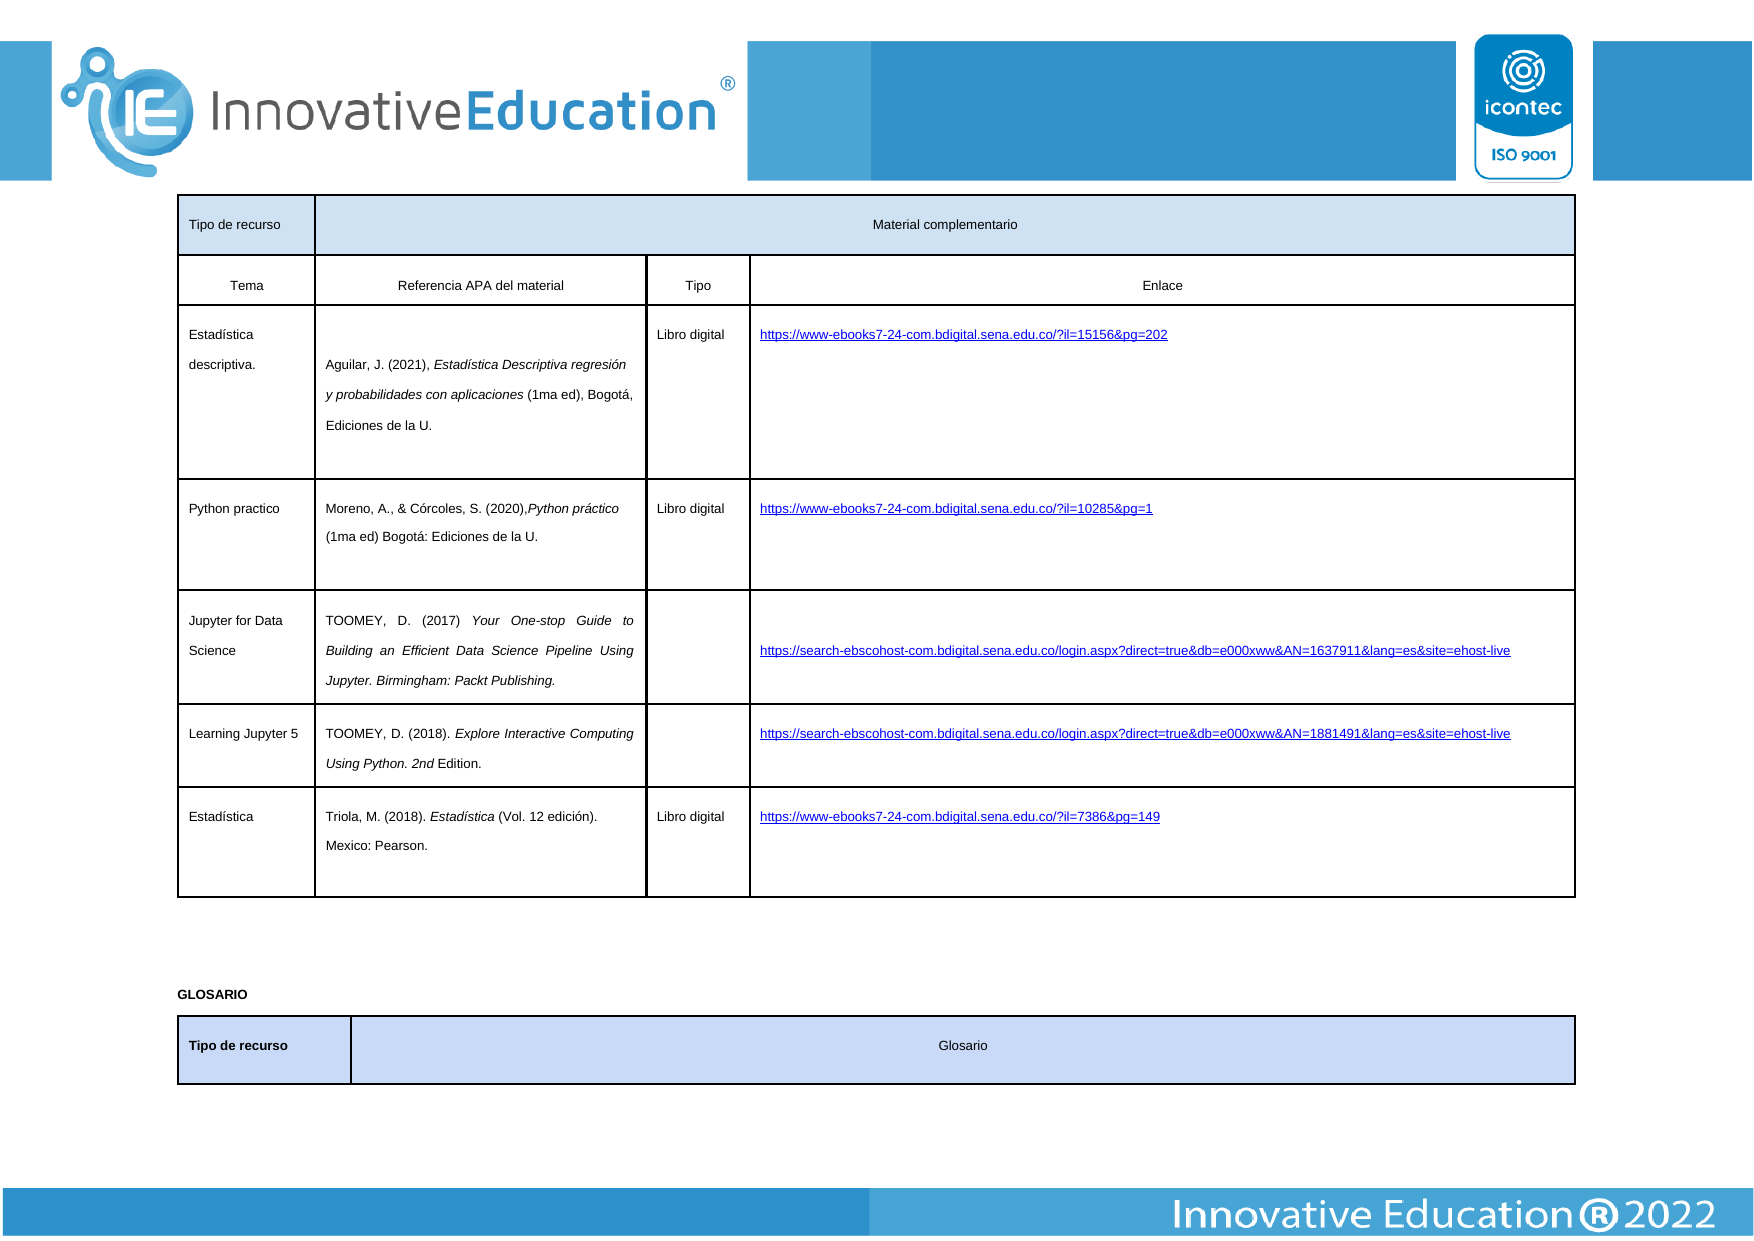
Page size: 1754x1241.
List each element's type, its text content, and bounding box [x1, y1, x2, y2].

table_cell Estadística [179, 788, 314, 896]
table_cell Aguilar, J. (2021), Estadística Descriptiva regresión y probabilidades con aplicaciones (1ma ed), Bogotá, Ediciones de la U. [316, 306, 645, 477]
table_cell Jupyter for Data Science [179, 591, 314, 703]
table_cell Libro digital [648, 480, 749, 589]
table_header Tipo de recurso [179, 1017, 350, 1083]
table_cell https://search-ebscohost-com.bdigital.sena.edu.co/login.aspx?direct=true&db=e000xww&AN=1637911&lang=es&site=ehost-live [751, 591, 1574, 703]
table_cell TOOMEY, D. (2017) Your One-stop Guide to Building an Efficient Data Science Pipeline Using Jupyter. Birmingham: Packt Publishing. [316, 591, 645, 703]
picture [1471, 32, 1576, 194]
table_cell [648, 591, 749, 703]
table_cell TOOMEY, D. (2018). Explore Interactive Computing Using Python. 2nd Edition. [316, 705, 645, 786]
table_cell Python practico [179, 480, 314, 589]
table_cell [648, 705, 749, 786]
table_cell https://www-ebooks7-24-com.bdigital.sena.edu.co/?il=7386&pg=149 [751, 788, 1574, 896]
table_cell https://www-ebooks7-24-com.bdigital.sena.edu.co/?il=15156&pg=202 [751, 306, 1574, 477]
table_cell Estadística descriptiva. [179, 306, 314, 477]
picture [1593, 28, 1752, 194]
table_cell Tema [179, 256, 314, 303]
table_cell Learning Jupyter 5 [179, 705, 314, 786]
table_cell https://search-ebscohost-com.bdigital.sena.edu.co/login.aspx?direct=true&db=e000xww&AN=1881491&lang=es&site=ehost-live [751, 705, 1574, 786]
table_header Glosario [352, 1017, 1574, 1083]
table_cell Triola, M. (2018). Estadística (Vol. 12 edición). Mexico: Pearson. [316, 788, 645, 896]
table_cell Tipo [648, 256, 749, 303]
table_header Material complementario [316, 196, 1574, 254]
text GLOSARIO [177, 976, 1577, 1002]
picture [0, 28, 1456, 194]
table_cell Referencia APA del material [316, 256, 645, 303]
table_header Tipo de recurso [179, 196, 314, 254]
picture [2, 1186, 1754, 1241]
table_cell Moreno, A., & Córcoles, S. (2020),Python práctico (1ma ed) Bogotá: Ediciones de la U. [316, 480, 645, 589]
table_cell Libro digital [648, 306, 749, 477]
table_cell https://www-ebooks7-24-com.bdigital.sena.edu.co/?il=10285&pg=1 [751, 480, 1574, 589]
table_cell Enlace [751, 256, 1574, 303]
table_cell Libro digital [648, 788, 749, 896]
